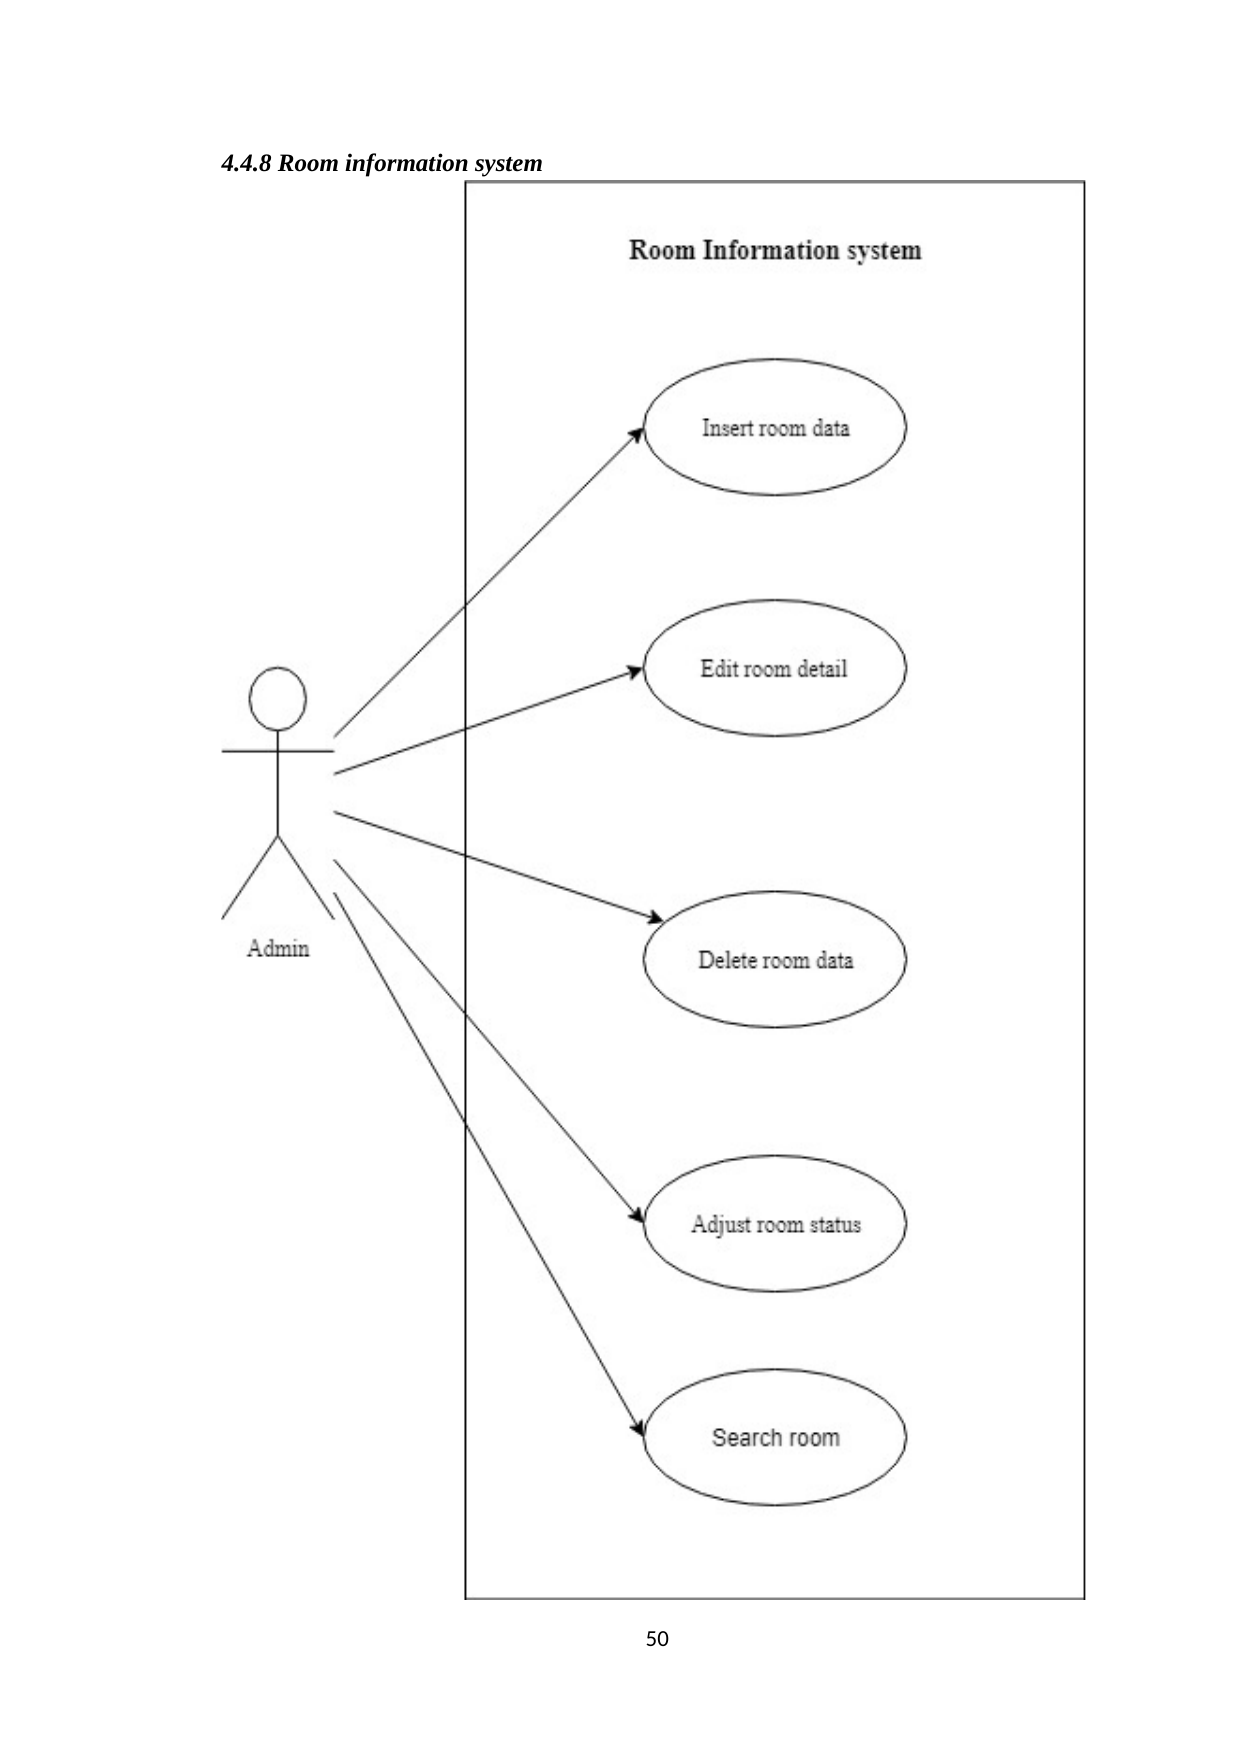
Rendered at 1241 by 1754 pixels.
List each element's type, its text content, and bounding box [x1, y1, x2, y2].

subtitle 4.4.8 Room information system [221, 148, 1092, 176]
picture [221, 180, 1086, 1600]
